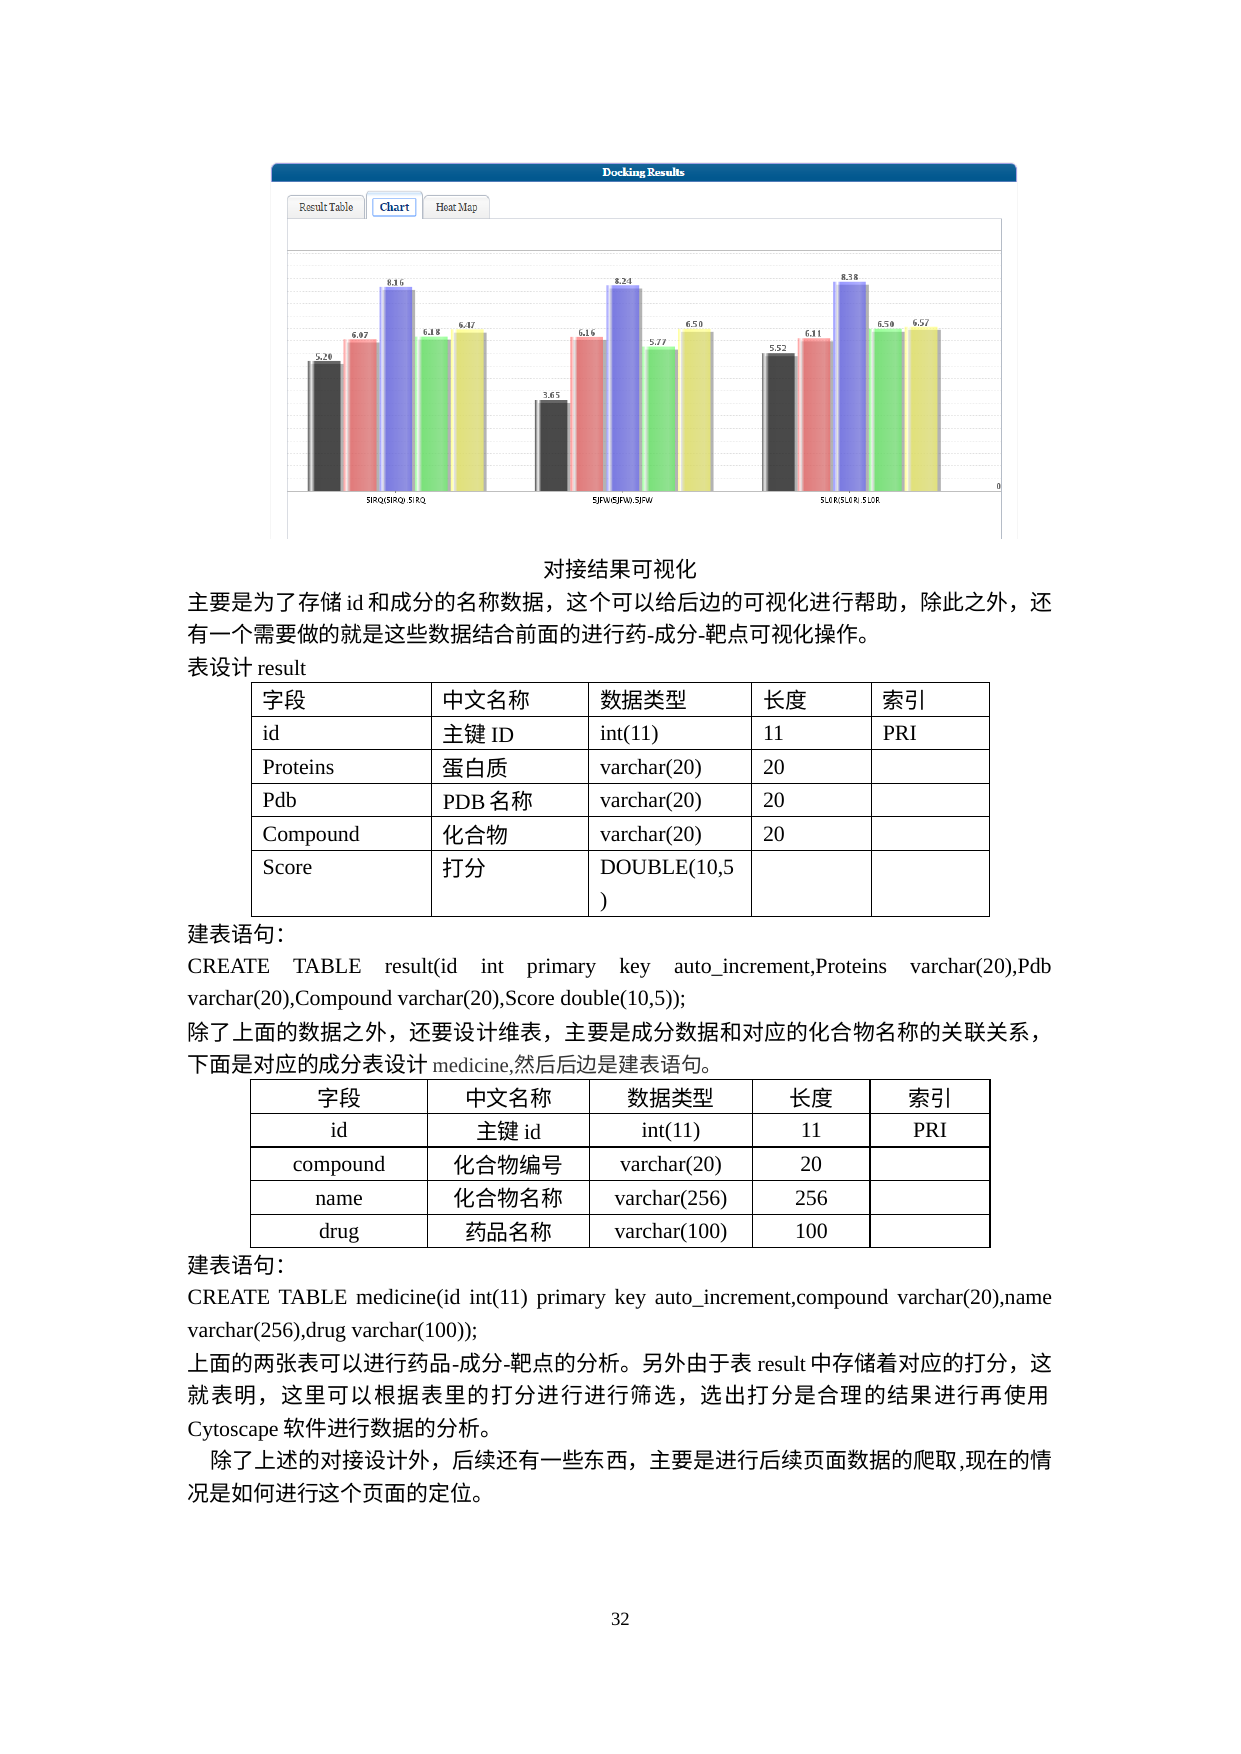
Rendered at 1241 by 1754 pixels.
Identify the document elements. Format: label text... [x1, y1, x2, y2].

table_cell 打分 [432, 851, 588, 916]
table_cell 256 [753, 1181, 869, 1213]
table_cell 20 [752, 817, 871, 850]
table_cell varchar(100) [590, 1215, 752, 1247]
table_cell DOUBLE(10,5) [589, 851, 751, 916]
text 建表语句： [187, 1248, 1053, 1281]
text 表设计result [187, 649, 1053, 682]
table_cell int(11) [589, 717, 751, 749]
text 建表语句： [187, 917, 1053, 949]
table_cell Score [252, 851, 431, 916]
table_cell drug [251, 1215, 427, 1247]
text CREATE TABLE result(id int primary key auto_increment,Proteins varchar(20),Pdb varchar(20),Compound varchar(20),Score double(10,5)); [187, 949, 1053, 1014]
table_cell 蛋白质 [432, 750, 588, 783]
table_cell [872, 750, 989, 783]
picture [198, 162, 1064, 539]
table_cell 药品名称 [428, 1215, 589, 1247]
table_header 数据类型 [589, 683, 751, 716]
table_header 长度 [752, 683, 871, 716]
table_cell 100 [753, 1215, 869, 1247]
table_cell [871, 1181, 989, 1213]
table_cell name [251, 1181, 427, 1213]
table_cell varchar(20) [589, 750, 751, 783]
table_cell int(11) [590, 1114, 752, 1146]
table_cell Compound [252, 817, 431, 850]
table_cell PRI [871, 1114, 989, 1146]
table_cell [872, 817, 989, 850]
text 除了上面的数据之外，还要设计维表，主要是成分数据和对应的化合物名称的关联关系，下面是对应的成分表设计medicine,然后后边是建表语句。 [187, 1014, 1053, 1079]
table_cell varchar(20) [590, 1148, 752, 1180]
table_cell 20 [752, 750, 871, 783]
text 上面的两张表可以进行药品-成分-靶点的分析。另外由于表result中存储着对应的打分，这就表明，这里可以根据表里的打分进行进行筛选，选出打分是合理的结果进行再使用Cytoscape软件进行数据的分析。 [187, 1346, 1053, 1443]
table_header 字段 [252, 683, 431, 716]
table_cell [752, 851, 871, 916]
table_cell 11 [752, 717, 871, 749]
table_cell id [252, 717, 431, 749]
table_cell varchar(20) [589, 817, 751, 850]
table_cell Proteins [252, 750, 431, 783]
table_header 数据类型 [590, 1080, 752, 1113]
table_cell 化合物 [432, 817, 588, 850]
table_cell 11 [753, 1114, 869, 1146]
table_cell [872, 851, 989, 916]
text CREATE TABLE medicine(id int(11) primary key auto_increment,compound varchar(20),name varchar(256),drug varchar(100)); [187, 1281, 1053, 1346]
table_cell [871, 1148, 989, 1180]
table_header 中文名称 [428, 1080, 589, 1113]
table_cell 主键id [428, 1114, 589, 1146]
table_cell id [251, 1114, 427, 1146]
table_header 长度 [753, 1080, 869, 1113]
text 主要是为了存储id和成分的名称数据，这个可以给后边的可视化进行帮助，除此之外，还有一个需要做的就是这些数据结合前面的进行药-成分-靶点可视化操作。 [187, 584, 1053, 649]
table_cell PDB名称 [432, 784, 588, 816]
table_header 中文名称 [432, 683, 588, 716]
table_cell 化合物编号 [428, 1148, 589, 1180]
table_cell Pdb [252, 784, 431, 816]
table_cell varchar(20) [589, 784, 751, 816]
table_header 索引 [872, 683, 989, 716]
table_header 索引 [871, 1080, 989, 1113]
table_cell 对接结果可视化 [188, 552, 1053, 584]
table_cell compound [251, 1148, 427, 1180]
table_header [188, 162, 1053, 552]
table_cell varchar(256) [590, 1181, 752, 1213]
table_cell 化合物名称 [428, 1181, 589, 1213]
table_cell 主键ID [432, 717, 588, 749]
table_header 字段 [251, 1080, 427, 1113]
table_cell PRI [872, 717, 989, 749]
table_cell [871, 1215, 989, 1247]
table_cell [872, 784, 989, 816]
text 除了上述的对接设计外，后续还有一些东西，主要是进行后续页面数据的爬取,现在的情况是如何进行这个页面的定位。 [187, 1443, 1053, 1508]
table_cell 20 [753, 1148, 869, 1180]
table_cell 20 [752, 784, 871, 816]
